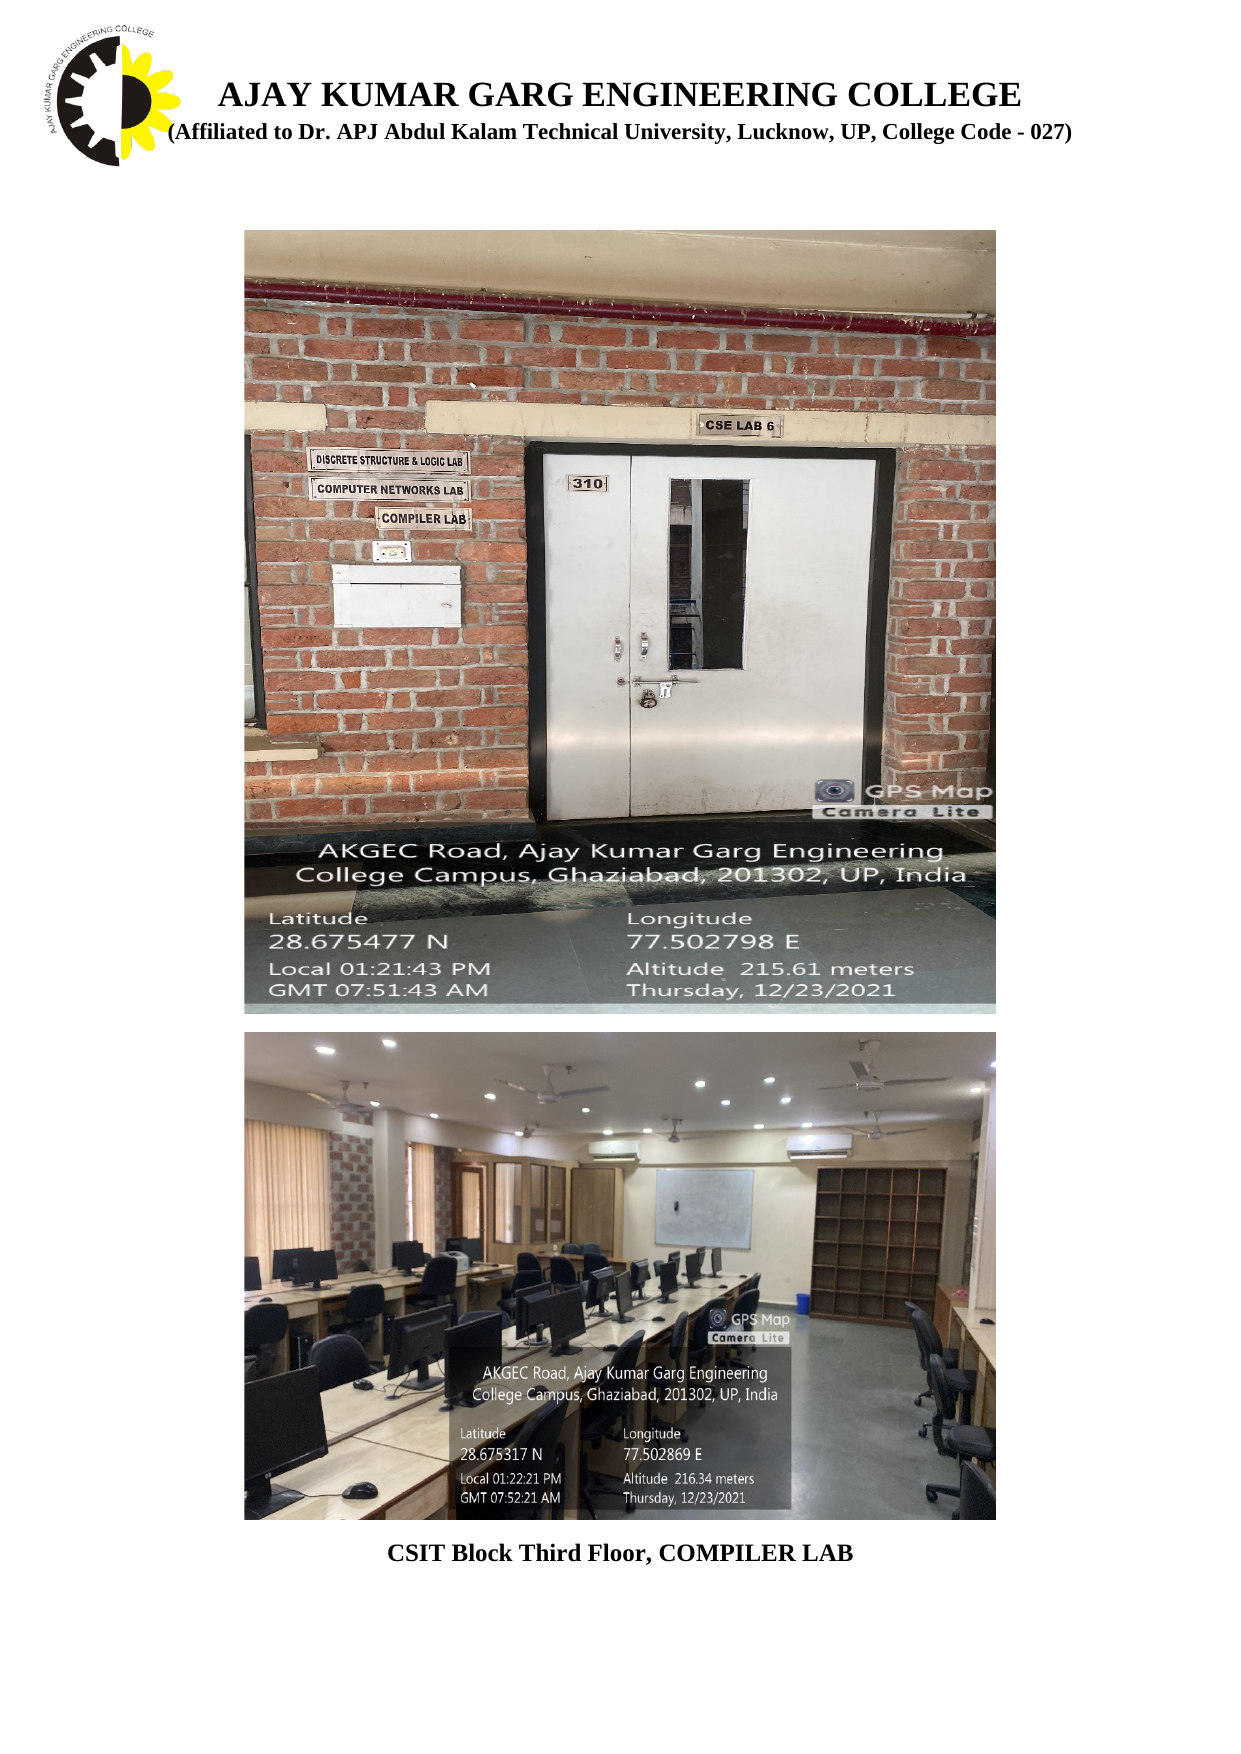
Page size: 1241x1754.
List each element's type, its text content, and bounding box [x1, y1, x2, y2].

text CSIT Block Third Floor, COMPILER LAB [150, 1538, 1090, 1567]
picture [44, 25, 188, 168]
picture [244, 1032, 996, 1520]
picture [244, 230, 996, 1014]
